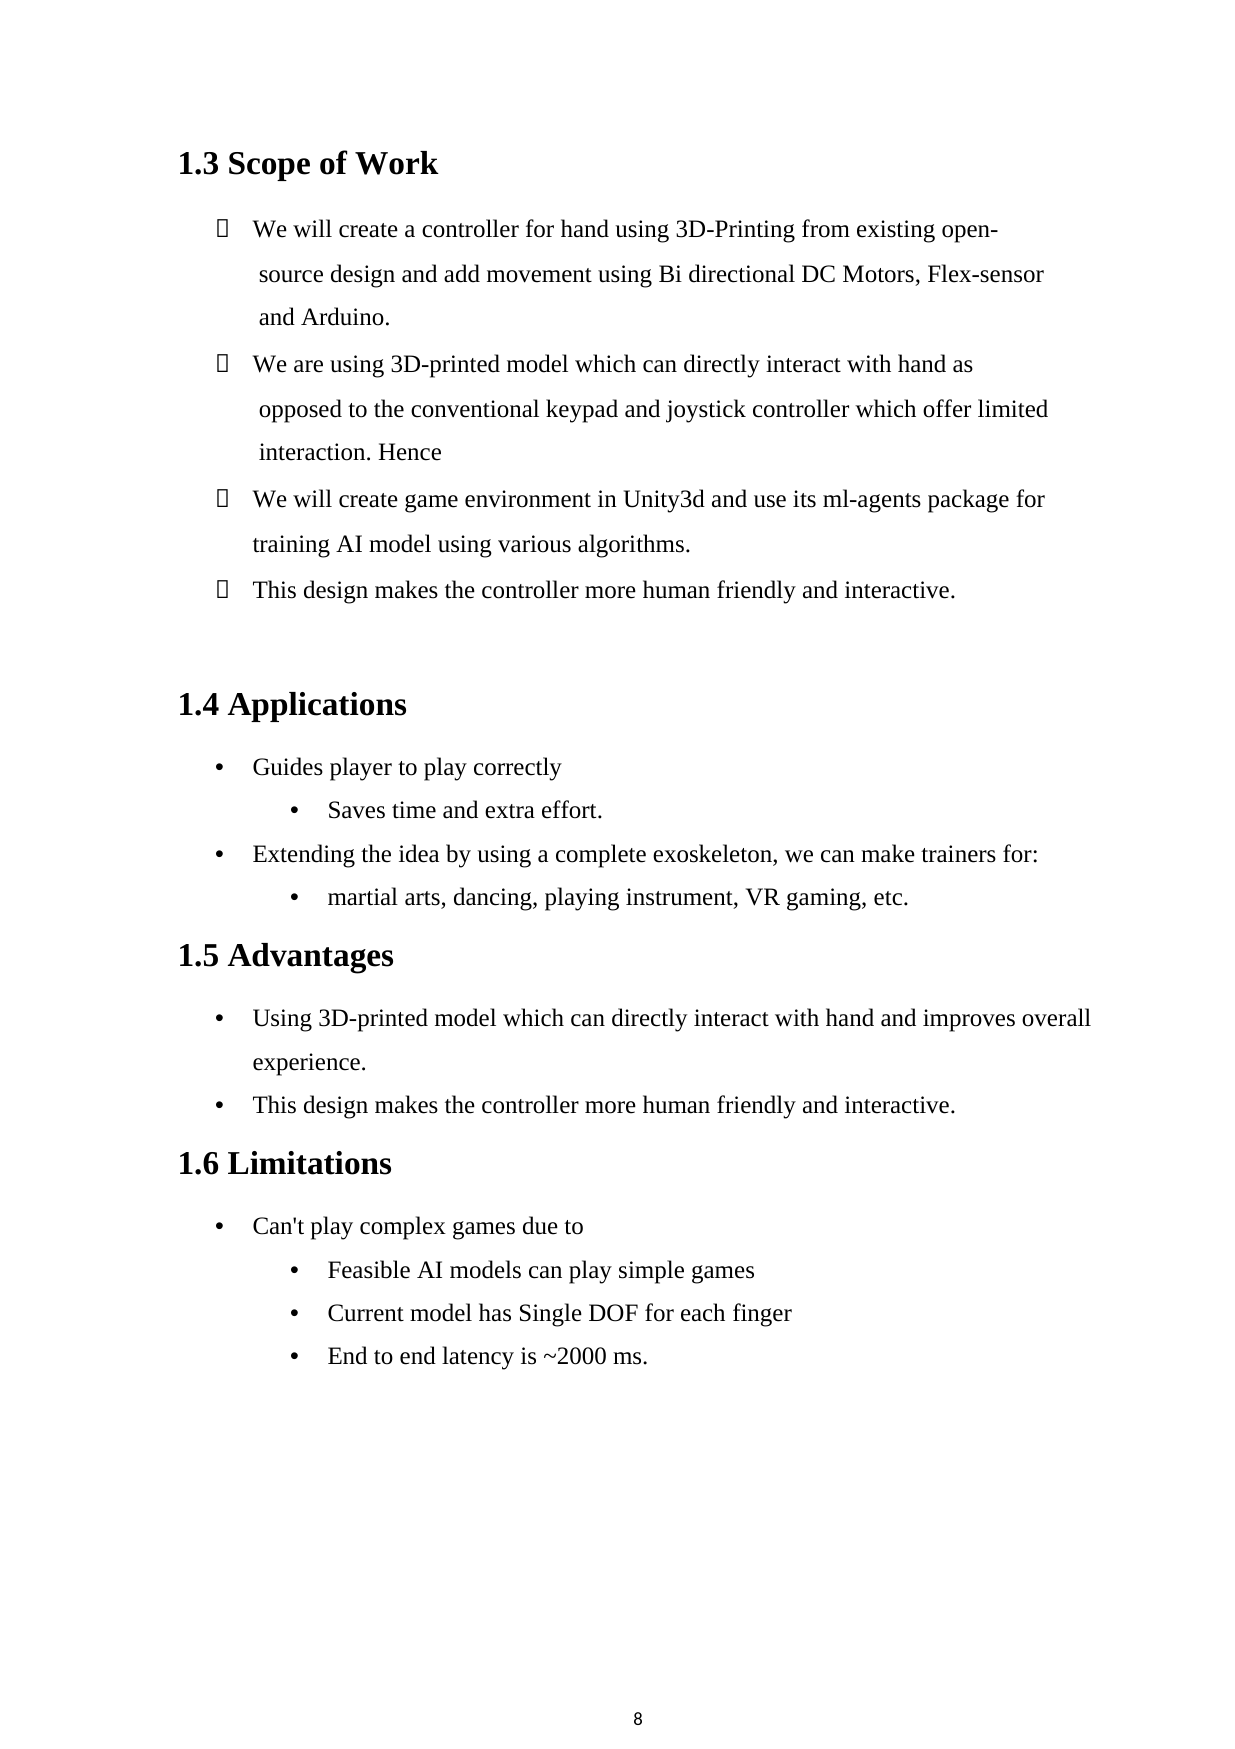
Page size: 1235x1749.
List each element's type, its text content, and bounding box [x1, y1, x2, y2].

list We will create a controller for hand using 3D-Printing from existing open-source design and add movement using Bi directional DC Motors, Flex-sensor and Arduino. [215, 211, 1060, 331]
list Feasible AI models can play simple games [290, 1254, 1116, 1283]
list Using 3D-printed model which can directly interact with hand and improves overall experience. [215, 1003, 1180, 1075]
list This design makes the controller more human friendly and interactive. [215, 1090, 1116, 1119]
subtitle Advantages [177, 936, 1116, 974]
list End to end latency is ~2000 ms. [290, 1341, 1116, 1370]
list Extending the idea by using a complete exoskeleton, we can make trainers for: [215, 839, 1116, 867]
list martial arts, dancing, playing instrument, VR gaming, etc. [290, 882, 1116, 911]
list We are using 3D-printed model which can directly interact with hand as opposed to the conventional keypad and joystick controller which offer limited interaction. Hence [215, 346, 1060, 466]
subtitle Limitations [177, 1143, 1116, 1182]
subtitle Applications [177, 684, 1116, 723]
list We will create game environment in Unity3d and use its ml-agents package for training AI model using various algorithms. [215, 480, 1072, 557]
list Can't play complex games due to [215, 1211, 1116, 1240]
list Saves time and extra effort. [290, 795, 1116, 824]
subtitle Scope of Work [177, 143, 1116, 181]
list This design makes the controller more human friendly and interactive. [215, 572, 1116, 606]
list Current model has Single DOF for each finger [290, 1298, 1116, 1327]
list Guides player to play correctly [215, 752, 1116, 781]
